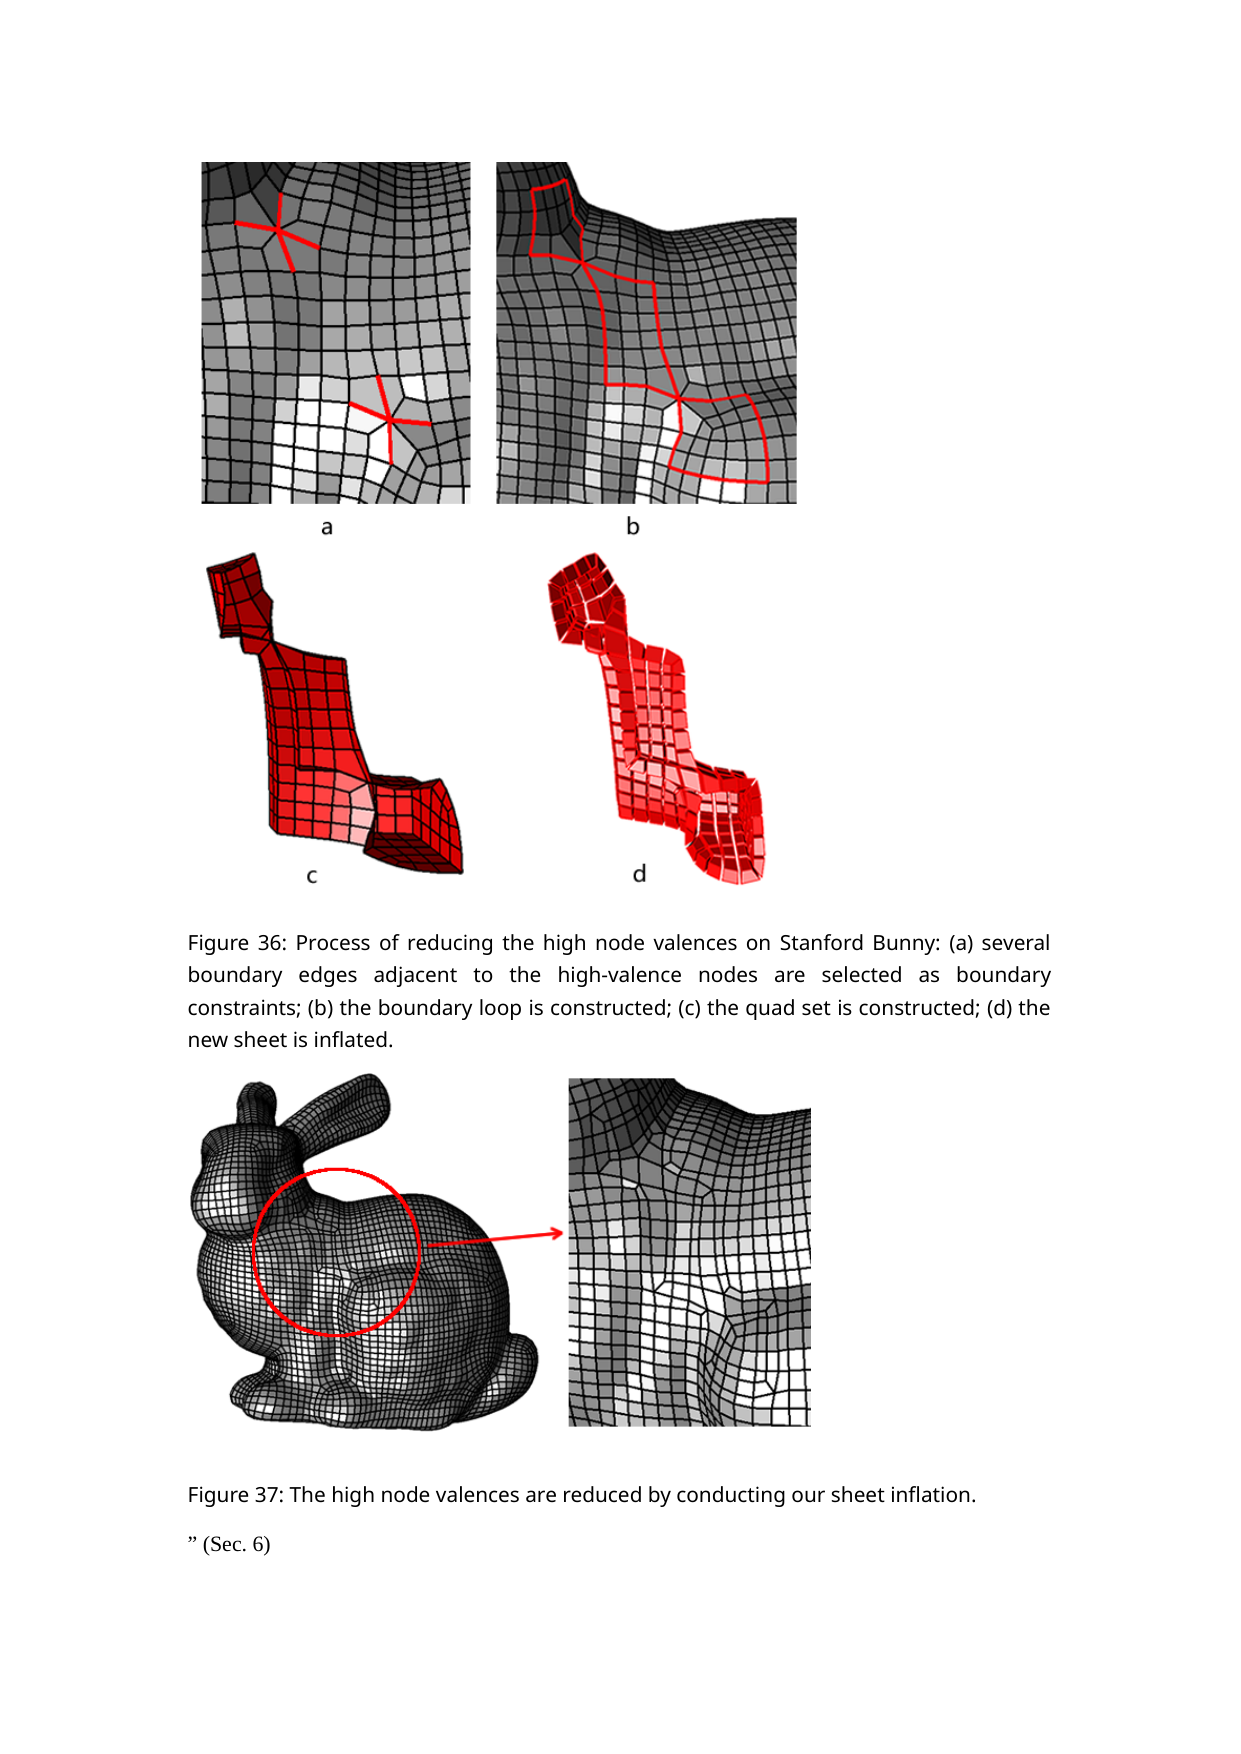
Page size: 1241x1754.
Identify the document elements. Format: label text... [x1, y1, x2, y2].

text Figure 36: Process of reducing the high node valences on Stanford Bunny: (a) several boundary edges adjacent to the high-valence nodes are selected as boundary constraints; (b) the boundary loop is constructed; (c) the quad set is constructed; (d) the new sheet is inflated. [187, 926, 1053, 1056]
text ” (Sec. 6) [187, 1527, 1053, 1559]
text Figure 37: The high node valences are reduced by conducting our sheet inflation. [187, 1478, 1053, 1511]
